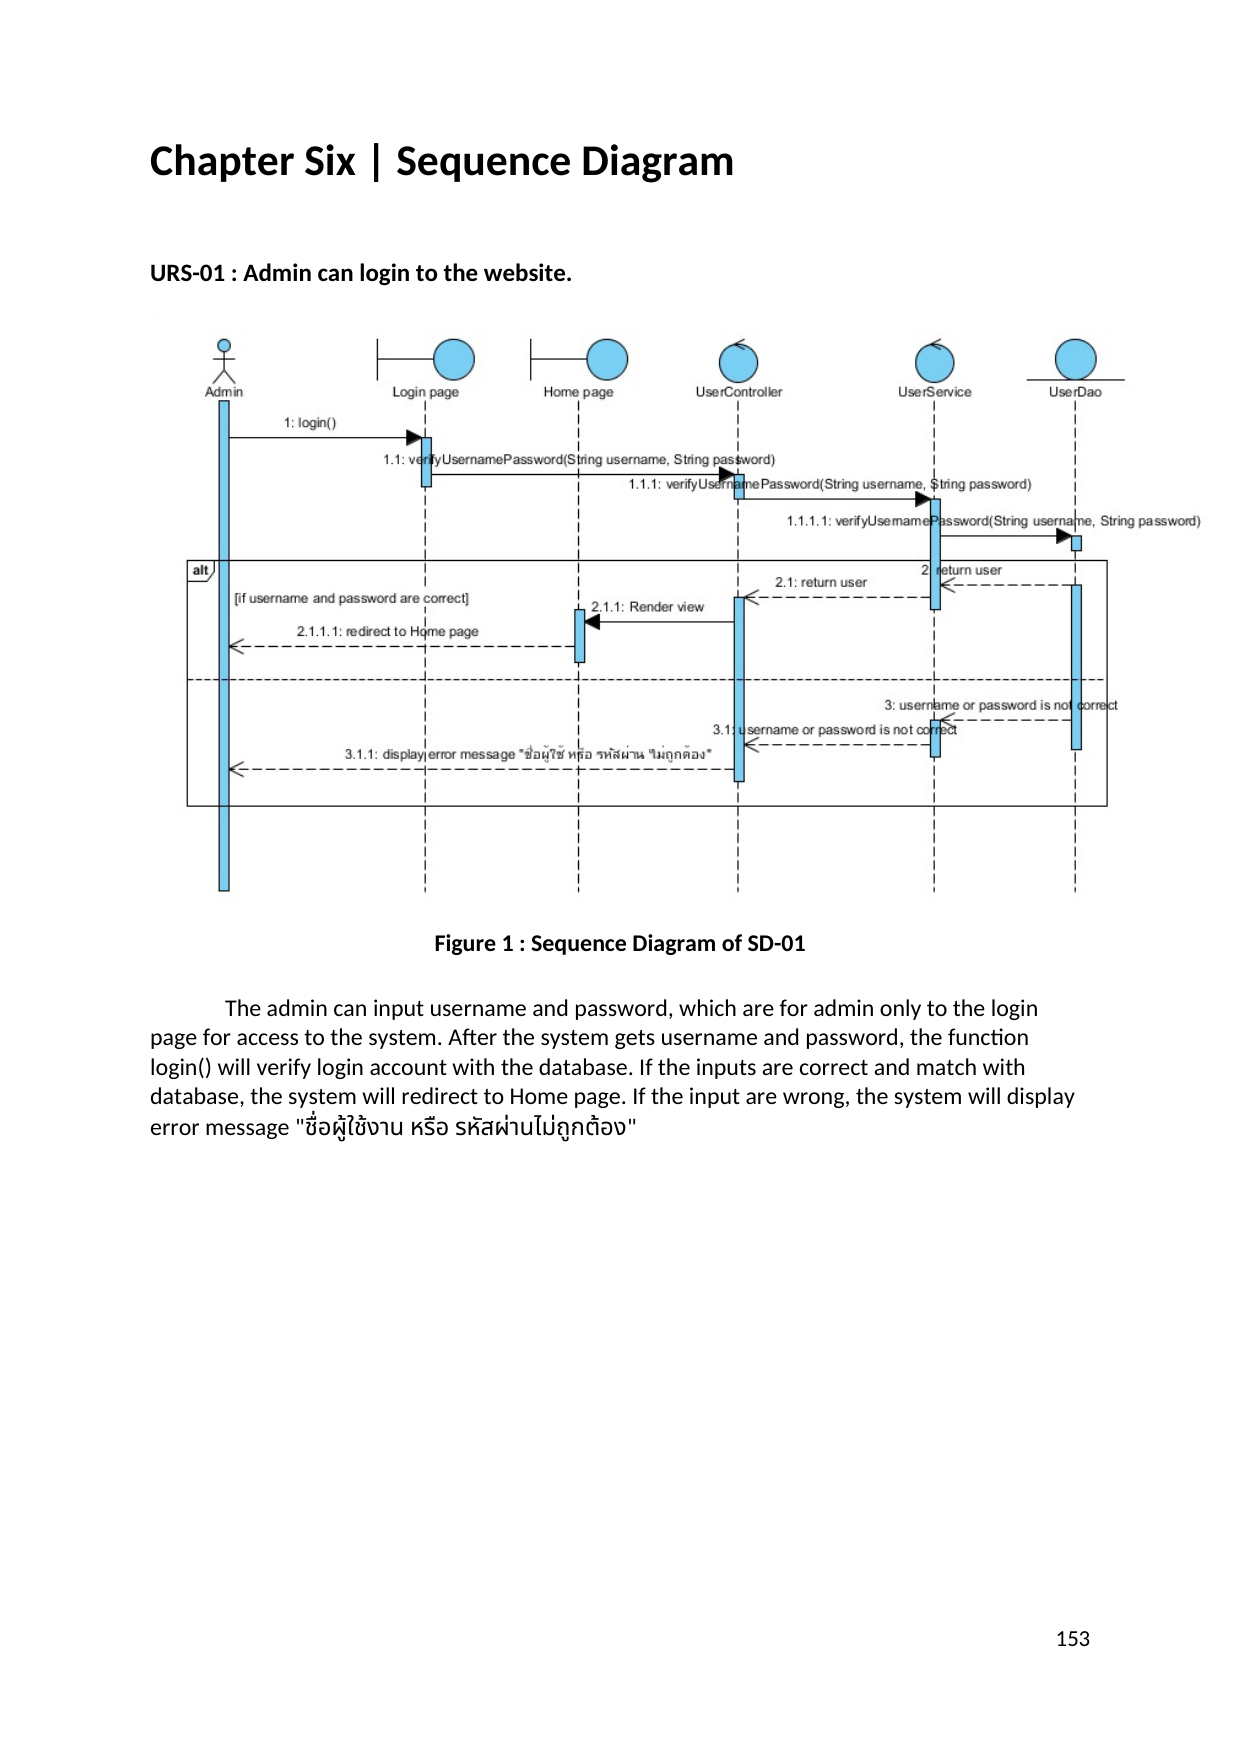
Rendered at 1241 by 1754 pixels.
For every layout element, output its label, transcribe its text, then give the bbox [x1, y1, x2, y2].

text URS-01 : Admin can login to the website. [150, 258, 1090, 288]
text Figure 1 : Sequence Diagram of SD-01 [150, 928, 1090, 957]
text Chapter Six | Sequence Diagram [150, 133, 1090, 186]
text The admin can input username and password, which are for admin only to the login page for access to the system. After the system gets username and password, the function login() will verify login account with the database. If the inputs are correct and match with database, the system will redirect to Home page. If the input are wrong, the system will display error message "ชื่อผู้ใช้งาน หรือ รหัสผ่านไม่ถูกต้อง" [150, 993, 1090, 1146]
picture [150, 318, 1217, 899]
